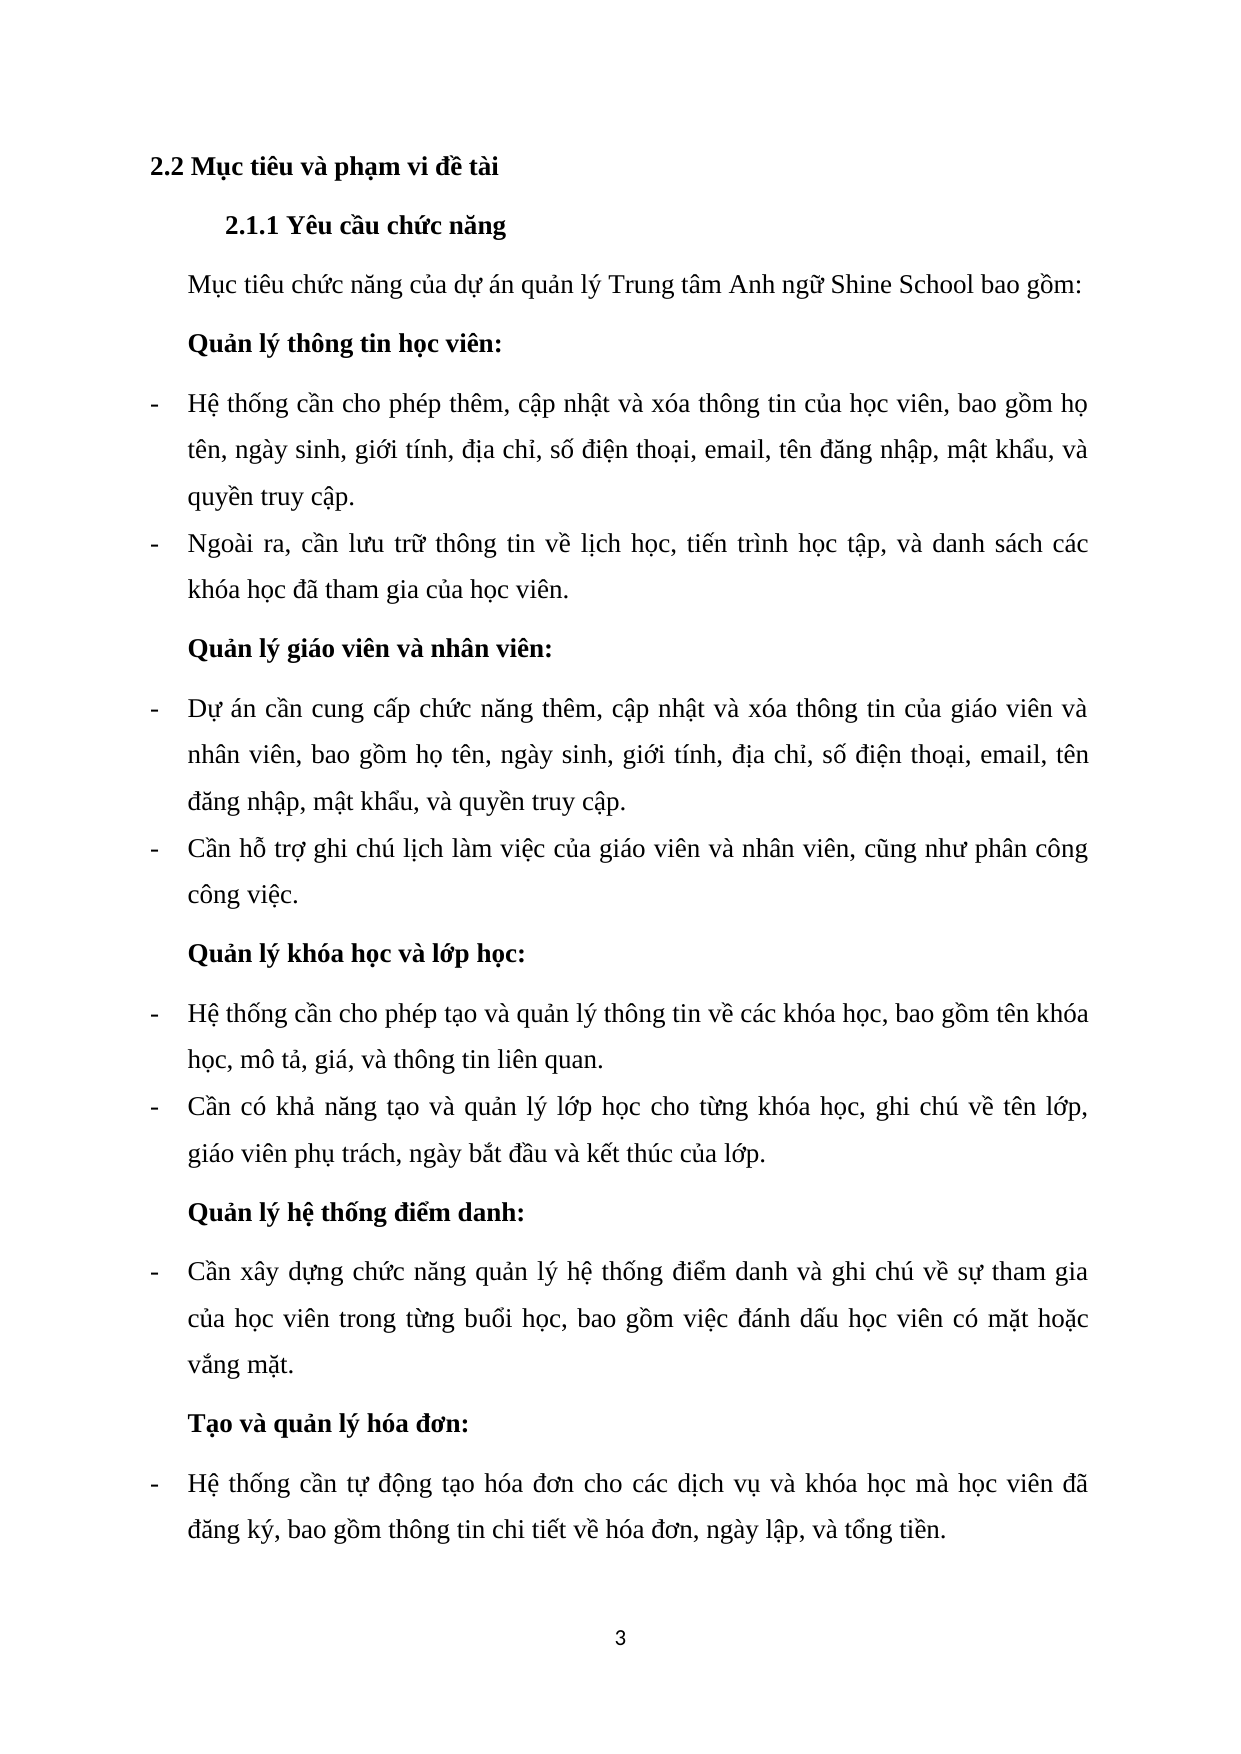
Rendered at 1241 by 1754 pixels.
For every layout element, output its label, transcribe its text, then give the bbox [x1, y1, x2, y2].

text Tạo và quản lý hóa đơn: [150, 1407, 1090, 1439]
text Hệ thống cần cho phép thêm, cập nhật và xóa thông tin của học viên, bao gồm họ tên, ngày sinh, giới tính, địa chỉ, số điện thoại, email, tên đăng nhập, mật khẩu, và quyền truy cập. [150, 387, 1090, 511]
text Hệ thống cần cho phép tạo và quản lý thông tin về các khóa học, bao gồm tên khóa học, mô tả, giá, và thông tin liên quan. [150, 997, 1090, 1074]
text 2.2 Mục tiêu và phạm vi đề tài [150, 150, 1090, 181]
text Dự án cần cung cấp chức năng thêm, cập nhật và xóa thông tin của giáo viên và nhân viên, bao gồm họ tên, ngày sinh, giới tính, địa chỉ, số điện thoại, email, tên đăng nhập, mật khẩu, và quyền truy cập. [150, 692, 1090, 816]
text Cần hỗ trợ ghi chú lịch làm việc của giáo viên và nhân viên, cũng như phân công công việc. [150, 832, 1090, 909]
text Cần xây dựng chức năng quản lý hệ thống điểm danh và ghi chú về sự tham gia của học viên trong từng buổi học, bao gồm việc đánh dấu học viên có mặt hoặc vắng mặt. [150, 1255, 1090, 1379]
text Quản lý khóa học và lớp học: [150, 937, 1090, 969]
text Quản lý hệ thống điểm danh: [150, 1196, 1090, 1227]
text Cần có khả năng tạo và quản lý lớp học cho từng khóa học, ghi chú về tên lớp, giáo viên phụ trách, ngày bắt đầu và kết thúc của lớp. [150, 1090, 1090, 1168]
text Mục tiêu chức năng của dự án quản lý Trung tâm Anh ngữ Shine School bao gồm: [150, 268, 1090, 299]
text 2.1.1 Yêu cầu chức năng [225, 209, 1090, 240]
text Ngoài ra, cần lưu trữ thông tin về lịch học, tiến trình học tập, và danh sách các khóa học đã tham gia của học viên. [150, 527, 1090, 604]
text Hệ thống cần tự động tạo hóa đơn cho các dịch vụ và khóa học mà học viên đã đăng ký, bao gồm thông tin chi tiết về hóa đơn, ngày lập, và tổng tiền. [150, 1467, 1090, 1544]
text Quản lý thông tin học viên: [150, 327, 1090, 359]
text Quản lý giáo viên và nhân viên: [150, 632, 1090, 664]
